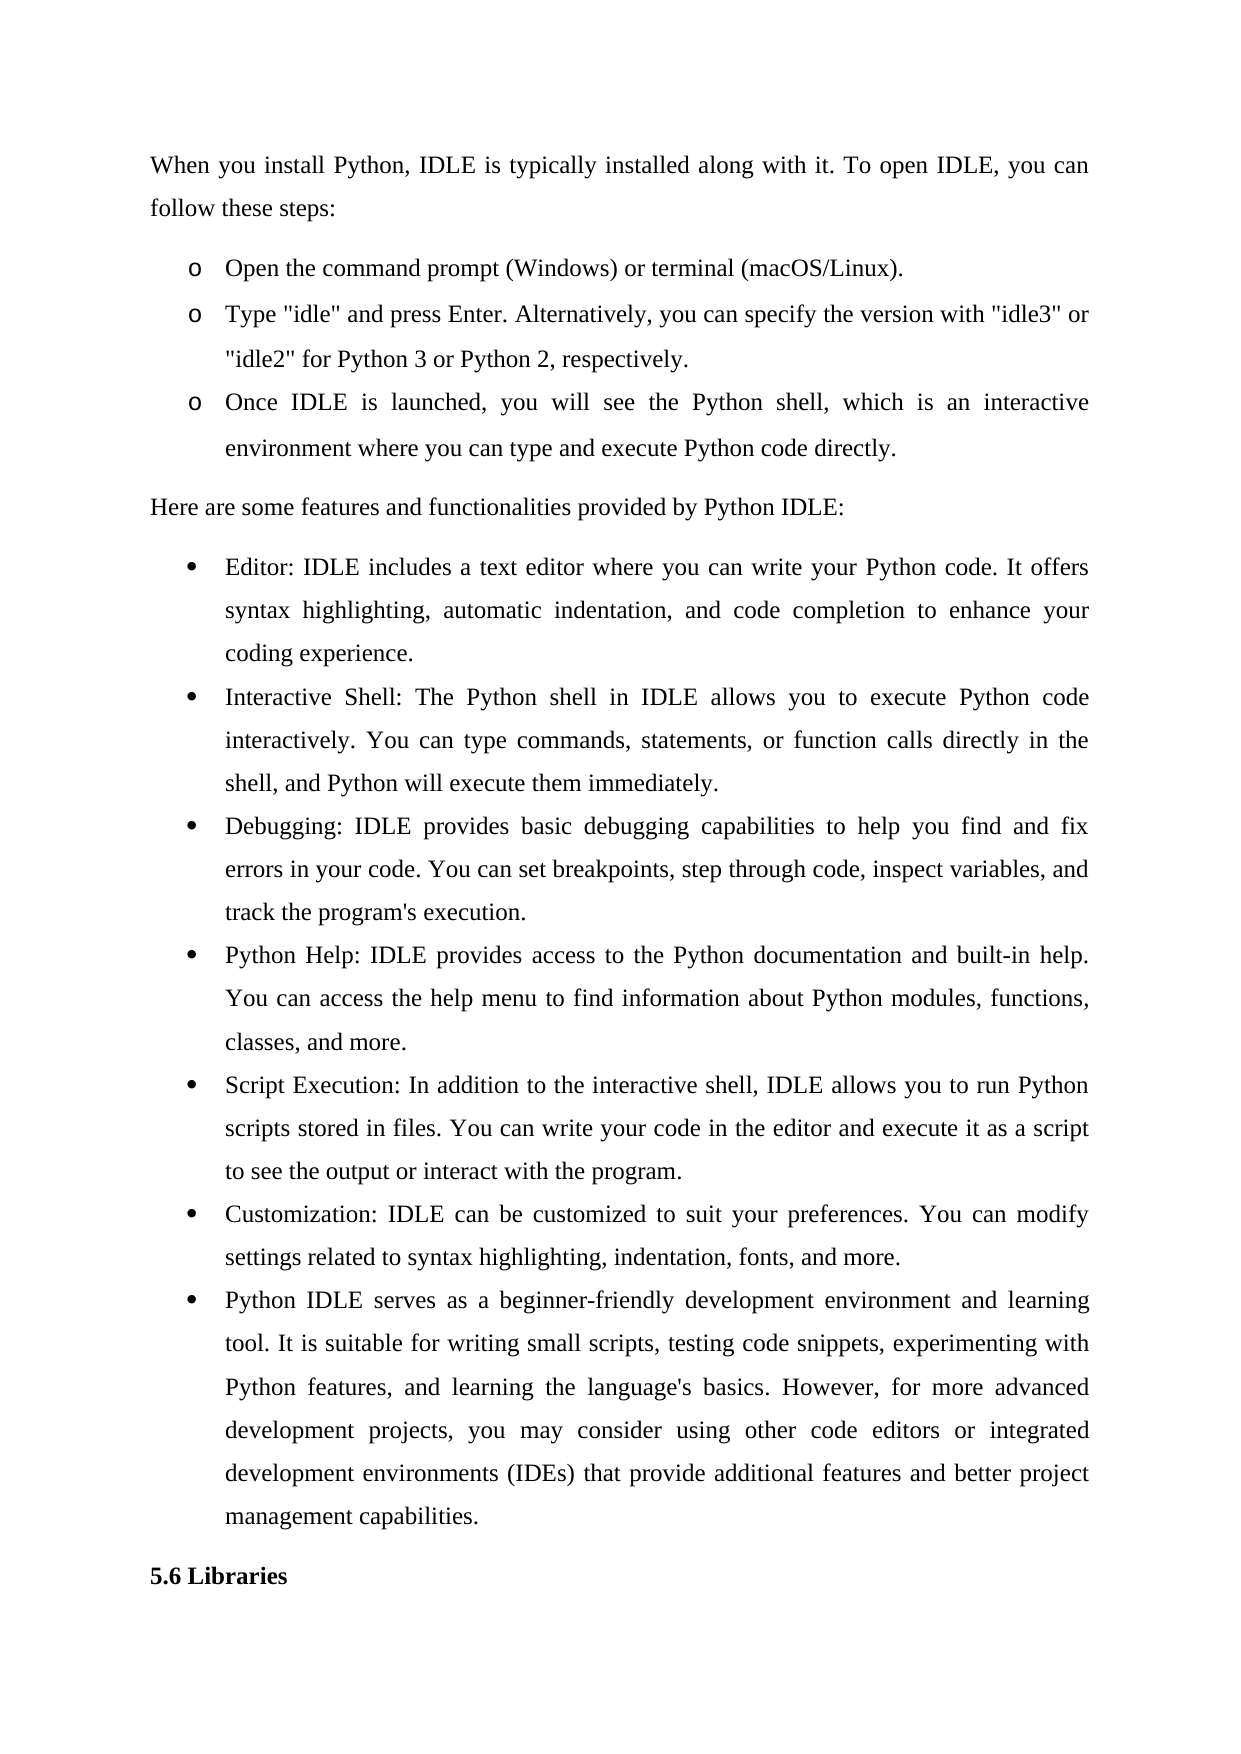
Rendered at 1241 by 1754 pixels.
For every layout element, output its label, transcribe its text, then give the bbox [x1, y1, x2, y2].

text Here are some features and functionalities provided by Python IDLE: [150, 492, 1090, 521]
list Python Help: IDLE provides access to the Python documentation and built-in help. You can access the help menu to find information about Python modules, functions, classes, and more. [187, 940, 1090, 1055]
list Customization: IDLE can be customized to suit your preferences. You can modify settings related to syntax highlighting, indentation, fonts, and more. [187, 1199, 1090, 1271]
list Once IDLE is launched, you will see the Python shell, which is an interactive environment where you can type and execute Python code directly. [187, 387, 1090, 461]
list Open the command prompt (Windows) or terminal (macOS/Linux). [187, 253, 1090, 284]
list Python IDLE serves as a beginner-friendly development environment and learning tool. It is suitable for writing small scripts, testing code snippets, experimenting with Python features, and learning the language's basics. However, for more advanced development projects, you may consider using other code editors or integrated development environments (IDEs) that provide additional features and better project management capabilities. [187, 1285, 1090, 1530]
list Debugging: IDLE provides basic debugging capabilities to help you find and fix errors in your code. You can set breakpoints, step through code, inspect variables, and track the program's execution. [187, 811, 1090, 926]
text When you install Python, IDLE is typically installed along with it. To open IDLE, you can follow these steps: [150, 150, 1090, 222]
list Script Execution: In addition to the interactive shell, IDLE allows you to run Python scripts stored in files. You can write your code in the editor and execute it as a script to see the output or interact with the program. [187, 1070, 1090, 1185]
list Interactive Shell: The Python shell in IDLE allows you to execute Python code interactively. You can type commands, statements, or function calls directly in the shell, and Python will execute them immediately. [187, 682, 1090, 797]
list Editor: IDLE includes a text editor where you can write your Python code. It offers syntax highlighting, automatic indentation, and code completion to enhance your coding experience. [187, 552, 1090, 667]
list Type "idle" and press Enter. Alternatively, you can specify the version with "idle3" or "idle2" for Python 3 or Python 2, respectively. [187, 299, 1090, 373]
text 5.6 Libraries [150, 1561, 1090, 1589]
